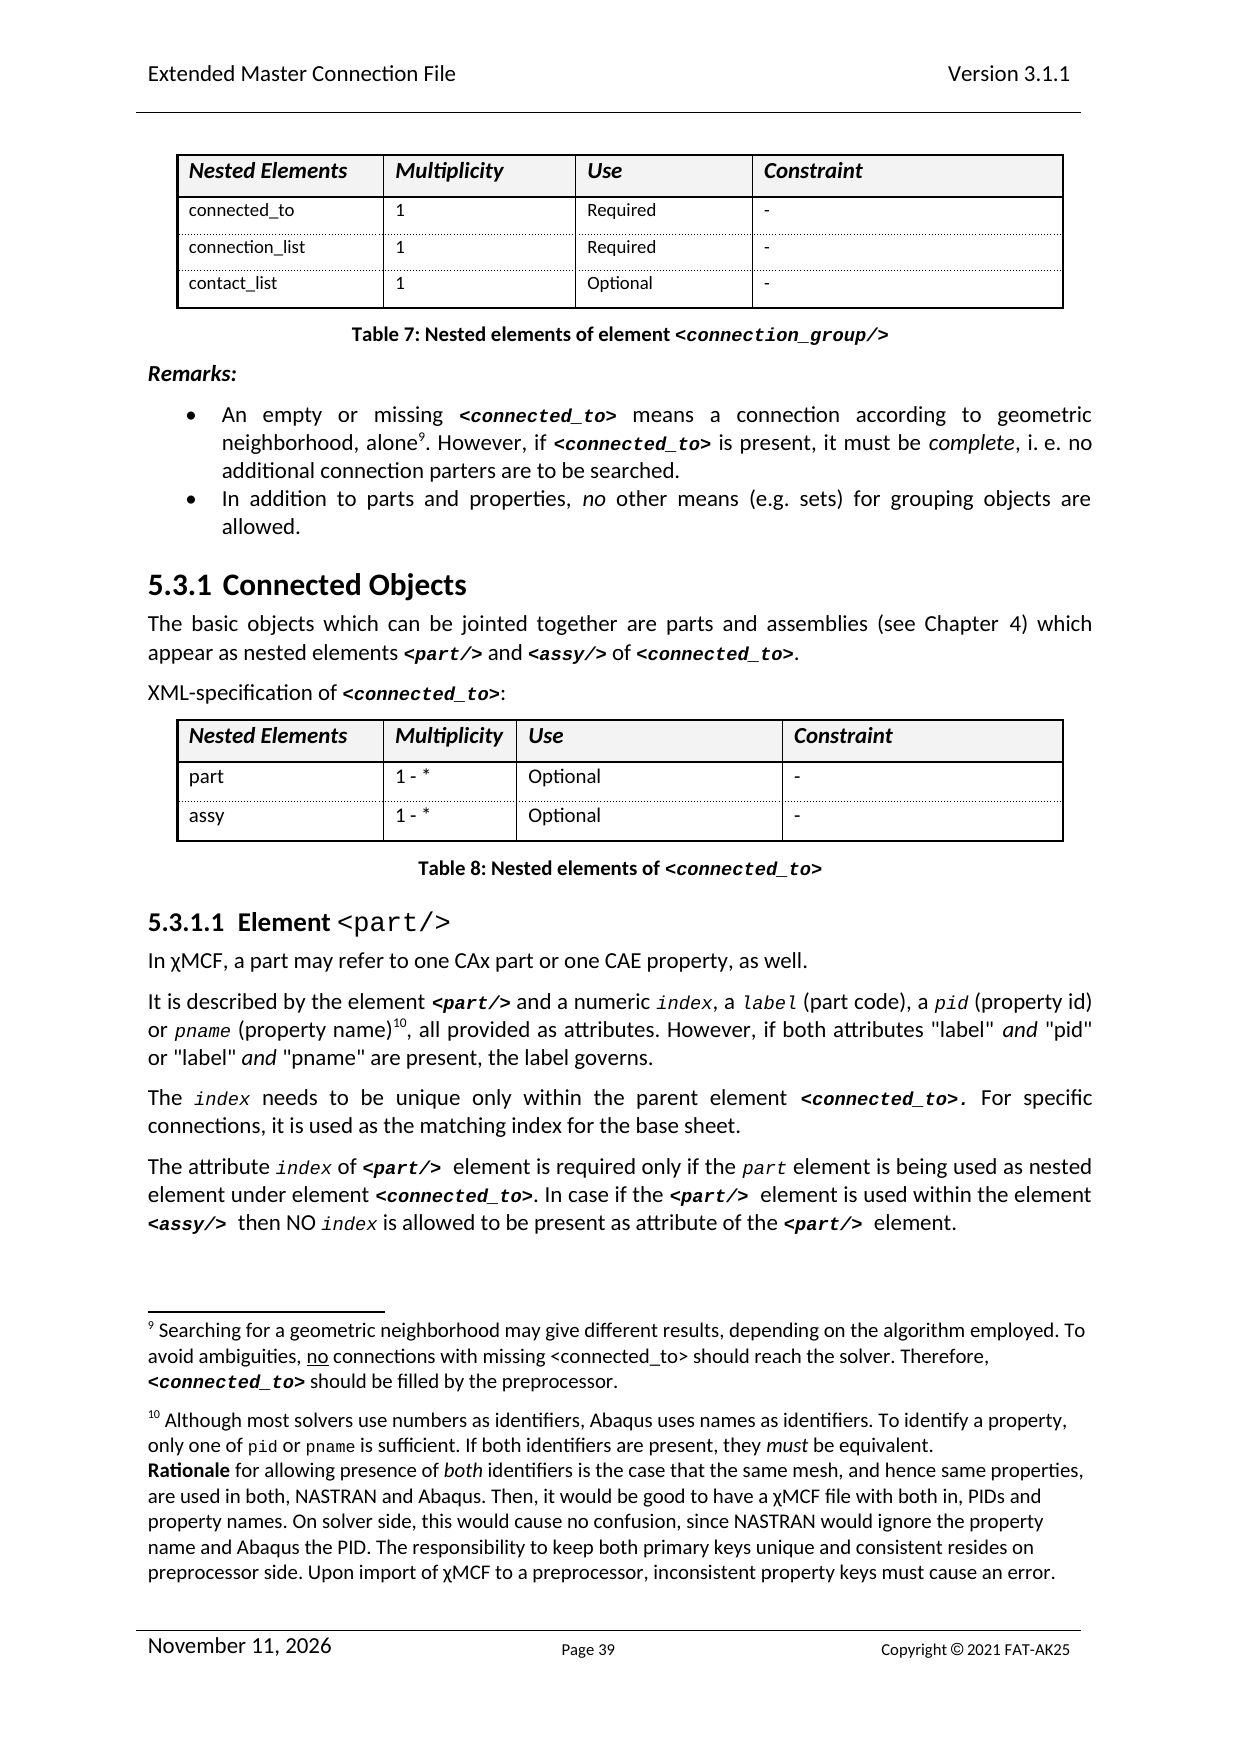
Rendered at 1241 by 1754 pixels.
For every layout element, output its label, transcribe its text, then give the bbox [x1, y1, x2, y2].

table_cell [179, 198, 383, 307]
text Table 8: Nested elements of <connected_to> [148, 855, 1092, 881]
list In addition to parts and properties, no other means (e.g. sets) for grouping objects are allowed. [185, 484, 1092, 540]
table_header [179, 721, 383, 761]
text The basic objects which can be jointed together are parts and assemblies (see Chapter 4) which appear as nested elements <part/> and <assy/> of <connected_to>. [148, 609, 1092, 666]
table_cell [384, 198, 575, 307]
subtitle Element <part/> [148, 906, 1092, 940]
text Remarks: [148, 359, 1092, 388]
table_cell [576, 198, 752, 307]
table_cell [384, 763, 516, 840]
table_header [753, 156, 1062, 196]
subtitle Connected Objects [148, 565, 1092, 603]
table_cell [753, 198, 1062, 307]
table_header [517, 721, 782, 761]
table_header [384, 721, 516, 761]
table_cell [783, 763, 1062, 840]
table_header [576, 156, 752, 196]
list An empty or missing <connected_to> means a connection according to geometric neighborhood, alone. However, if <connected_to> is present, it must be complete, i. e. no additional connection parters are to be searched. [185, 400, 1092, 484]
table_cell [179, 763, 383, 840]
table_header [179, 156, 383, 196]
text XML-specification of <connected_to>: [148, 678, 1092, 706]
text In χMCF, a part may refer to one CAx part or one CAE property, as well. [148, 946, 1092, 974]
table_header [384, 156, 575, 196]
text It is described by the element <part/> and a numeric index, a label (part code), a pid (property id) or pname (property name), all provided as attributes. However, if both attributes "label" and "pid" or "label" and "pname" are present, the label governs. [148, 987, 1092, 1071]
text The attribute index of <part/> element is required only if the part element is being used as nested element under element <connected_to>. In case if the <part/> element is used within the element <assy/> then NO index is allowed to be present as attribute of the <part/> element. [148, 1152, 1092, 1236]
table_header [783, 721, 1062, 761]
text The index needs to be unique only within the parent element <connected_to>. For specific connections, it is used as the matching index for the base sheet. [148, 1083, 1092, 1139]
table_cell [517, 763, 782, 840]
text Table 7: Nested elements of element <connection_group/> [148, 321, 1092, 347]
